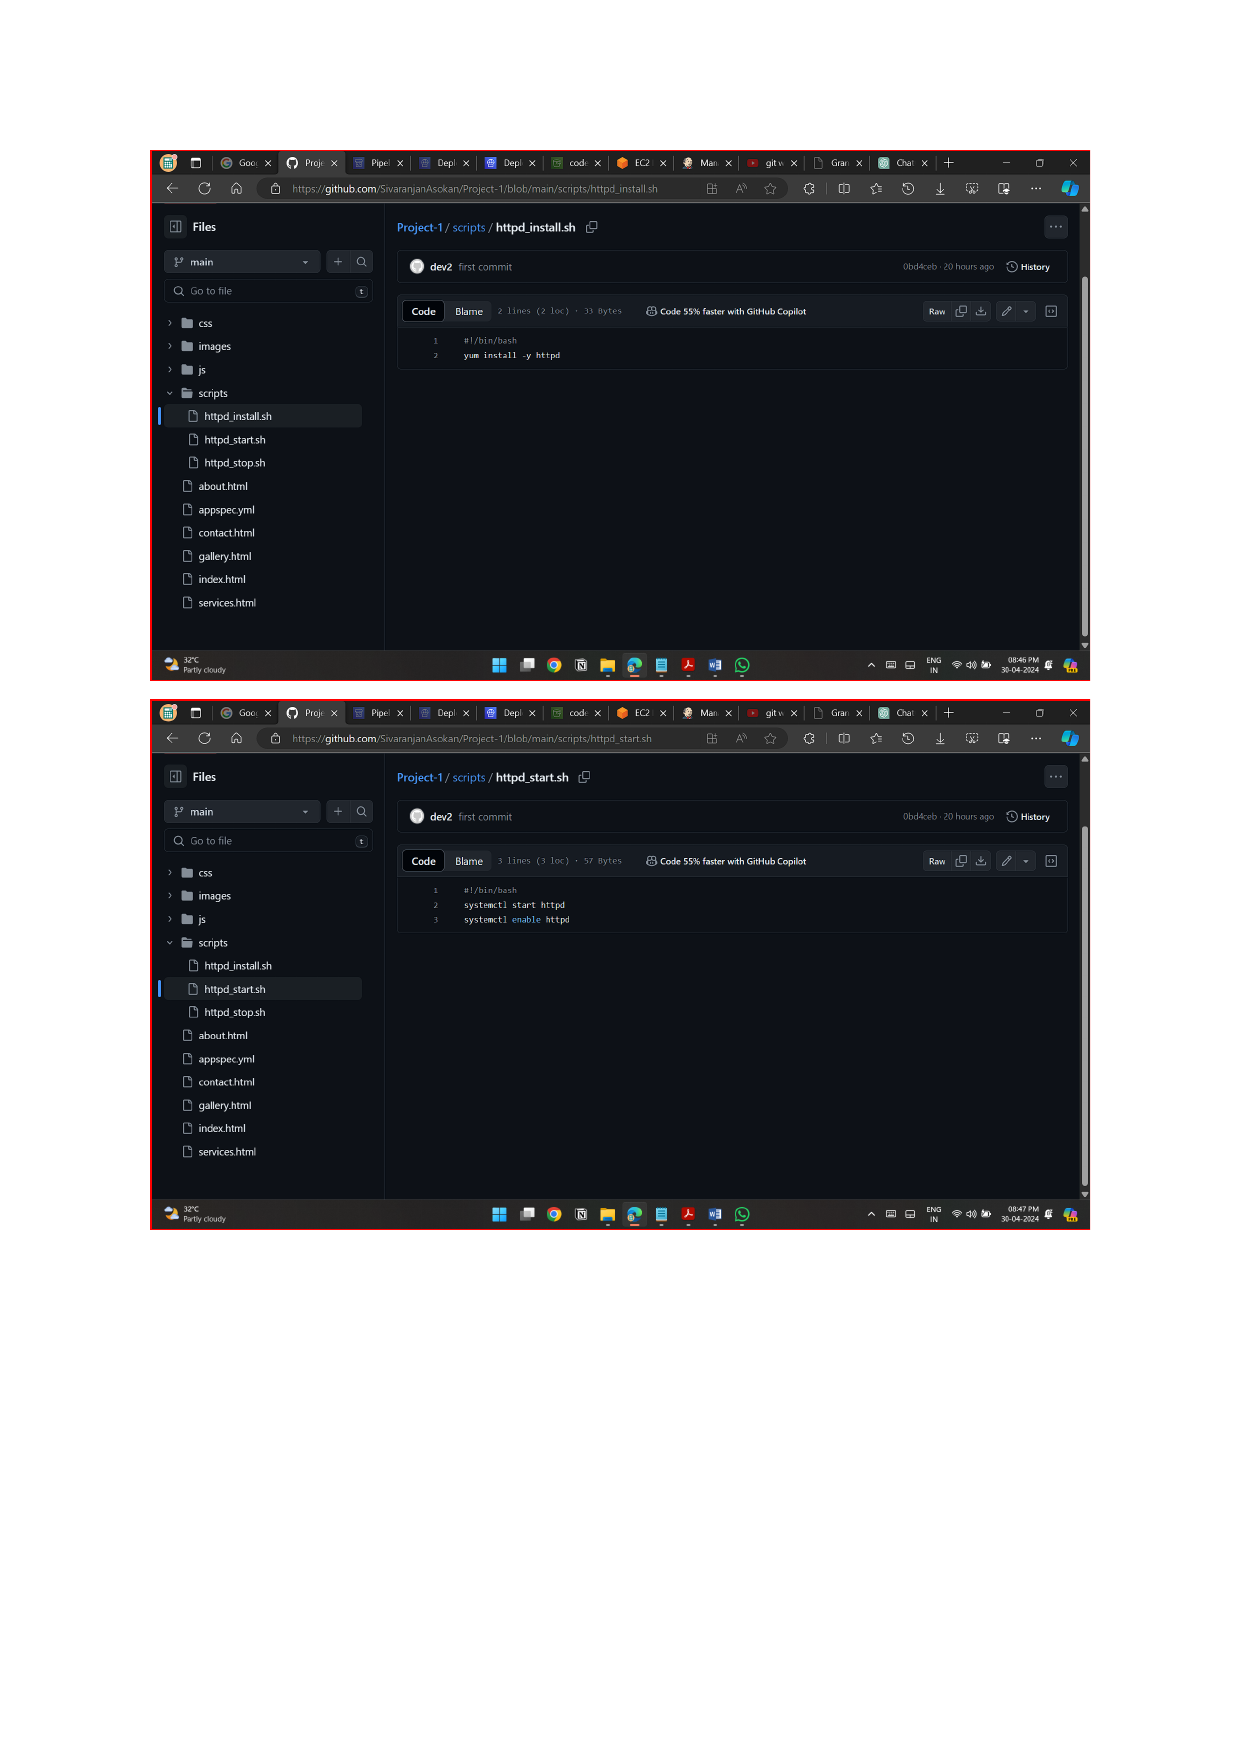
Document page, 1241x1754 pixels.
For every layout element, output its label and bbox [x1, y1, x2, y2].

picture [150, 699, 1091, 1230]
picture [150, 150, 1091, 681]
